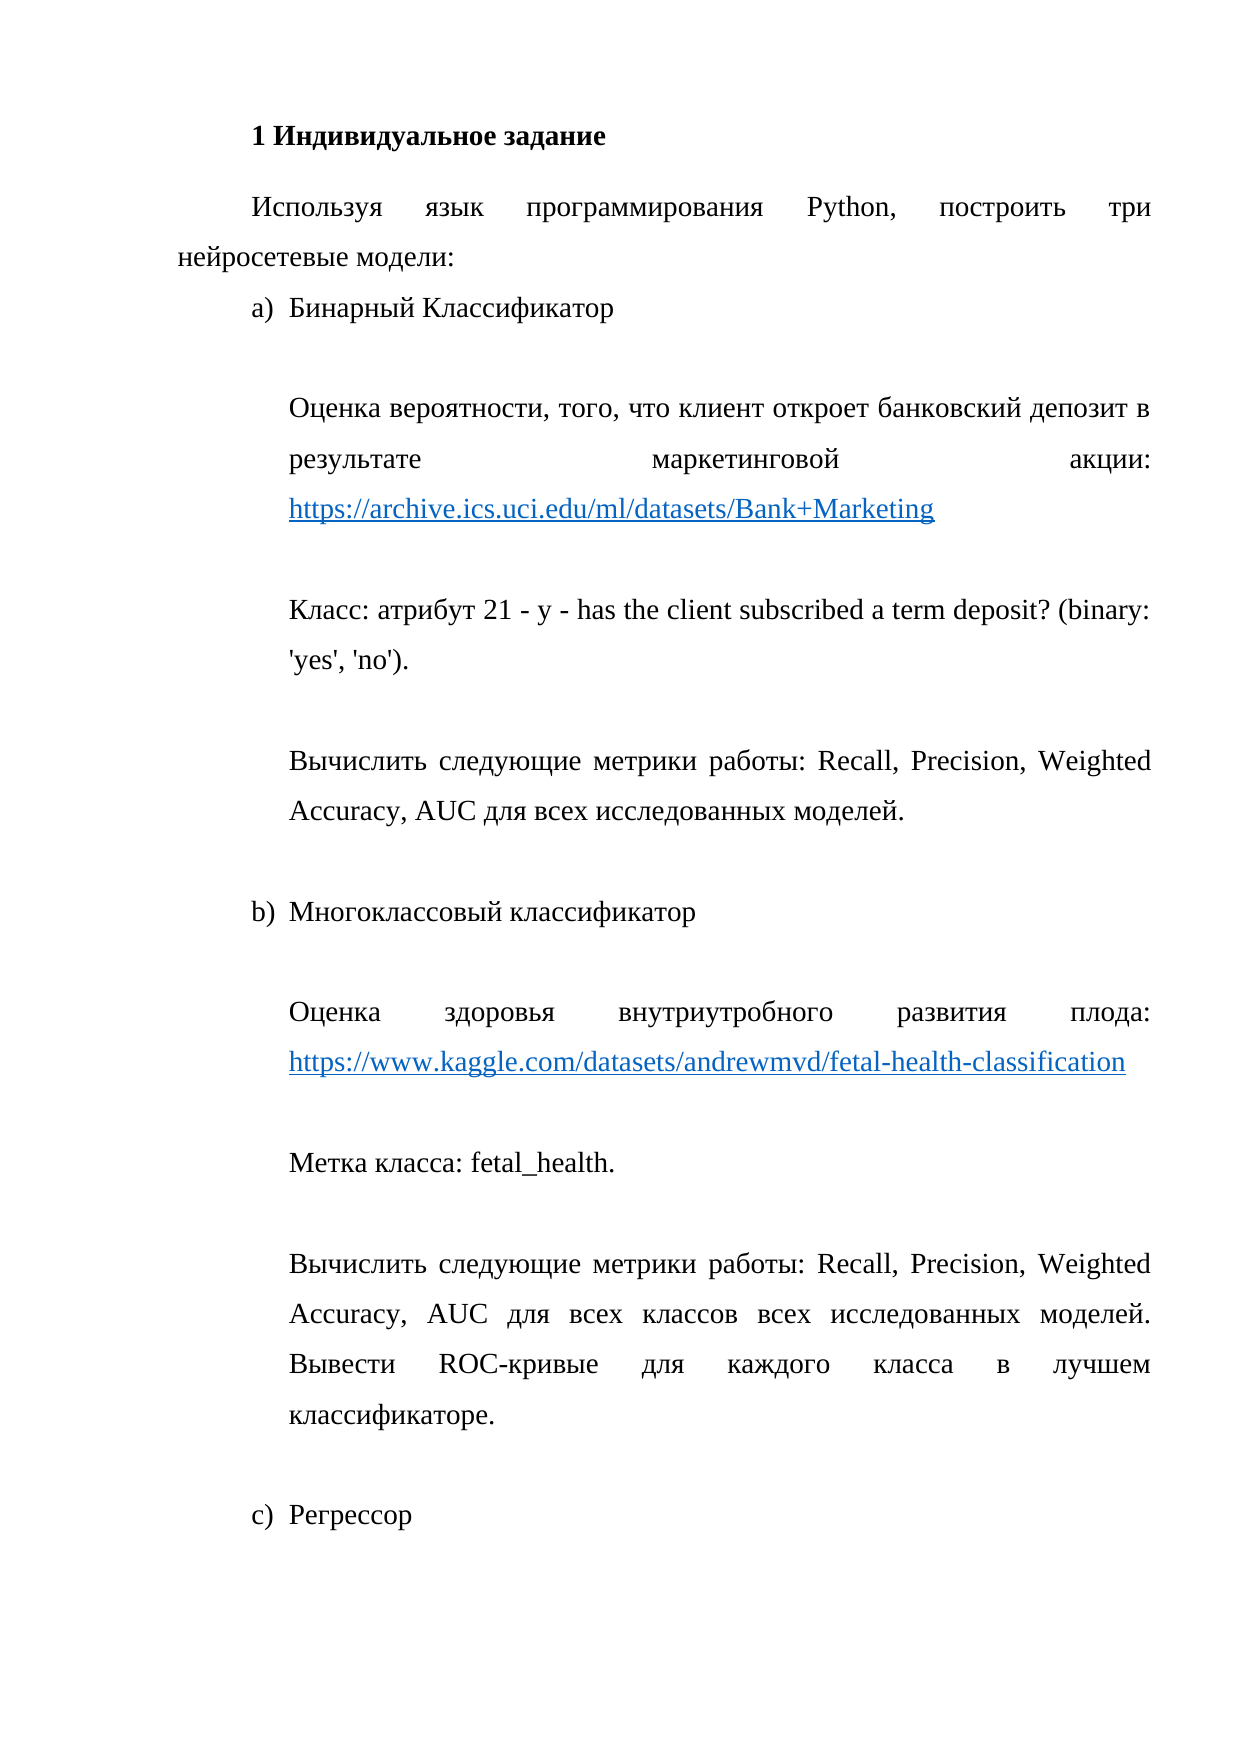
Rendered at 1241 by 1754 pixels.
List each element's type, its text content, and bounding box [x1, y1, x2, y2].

subtitle 1 Индивидуальное задание [177, 118, 1152, 152]
text Используя язык программирования Python, построить три нейросетевые модели: [177, 189, 1152, 273]
list Вычислить следующие метрики работы: Recall, Precision, Weighted Accuracy, AUC для всех исследованных моделей. [288, 743, 1152, 827]
list Оценка здоровья внутриутробного развития плода: https://www.kaggle.com/datasets/andrewmvd/fetal-health-classification [288, 994, 1152, 1078]
list Класс: атрибут 21 - y - has the client subscribed a term deposit? (binary: 'yes', 'no'). [288, 592, 1152, 676]
list Бинарный Классификатор [251, 290, 1152, 323]
list Вычислить следующие метрики работы: Recall, Precision, Weighted Accuracy, AUC для всех классов всех исследованных моделей. Вывести ROC-кривые для каждого класса в лучшем классификаторе. [288, 1246, 1152, 1430]
list Оценка вероятности, того, что клиент откроет банковский депозит в результате маркетинговой акции: https://archive.ics.uci.edu/ml/datasets/Bank+Marketing [288, 391, 1152, 525]
list Метка класса: fetal_health. [288, 1145, 1152, 1179]
list Регрессор [251, 1497, 1152, 1531]
list Многоклассовый классификатор [251, 894, 1152, 927]
